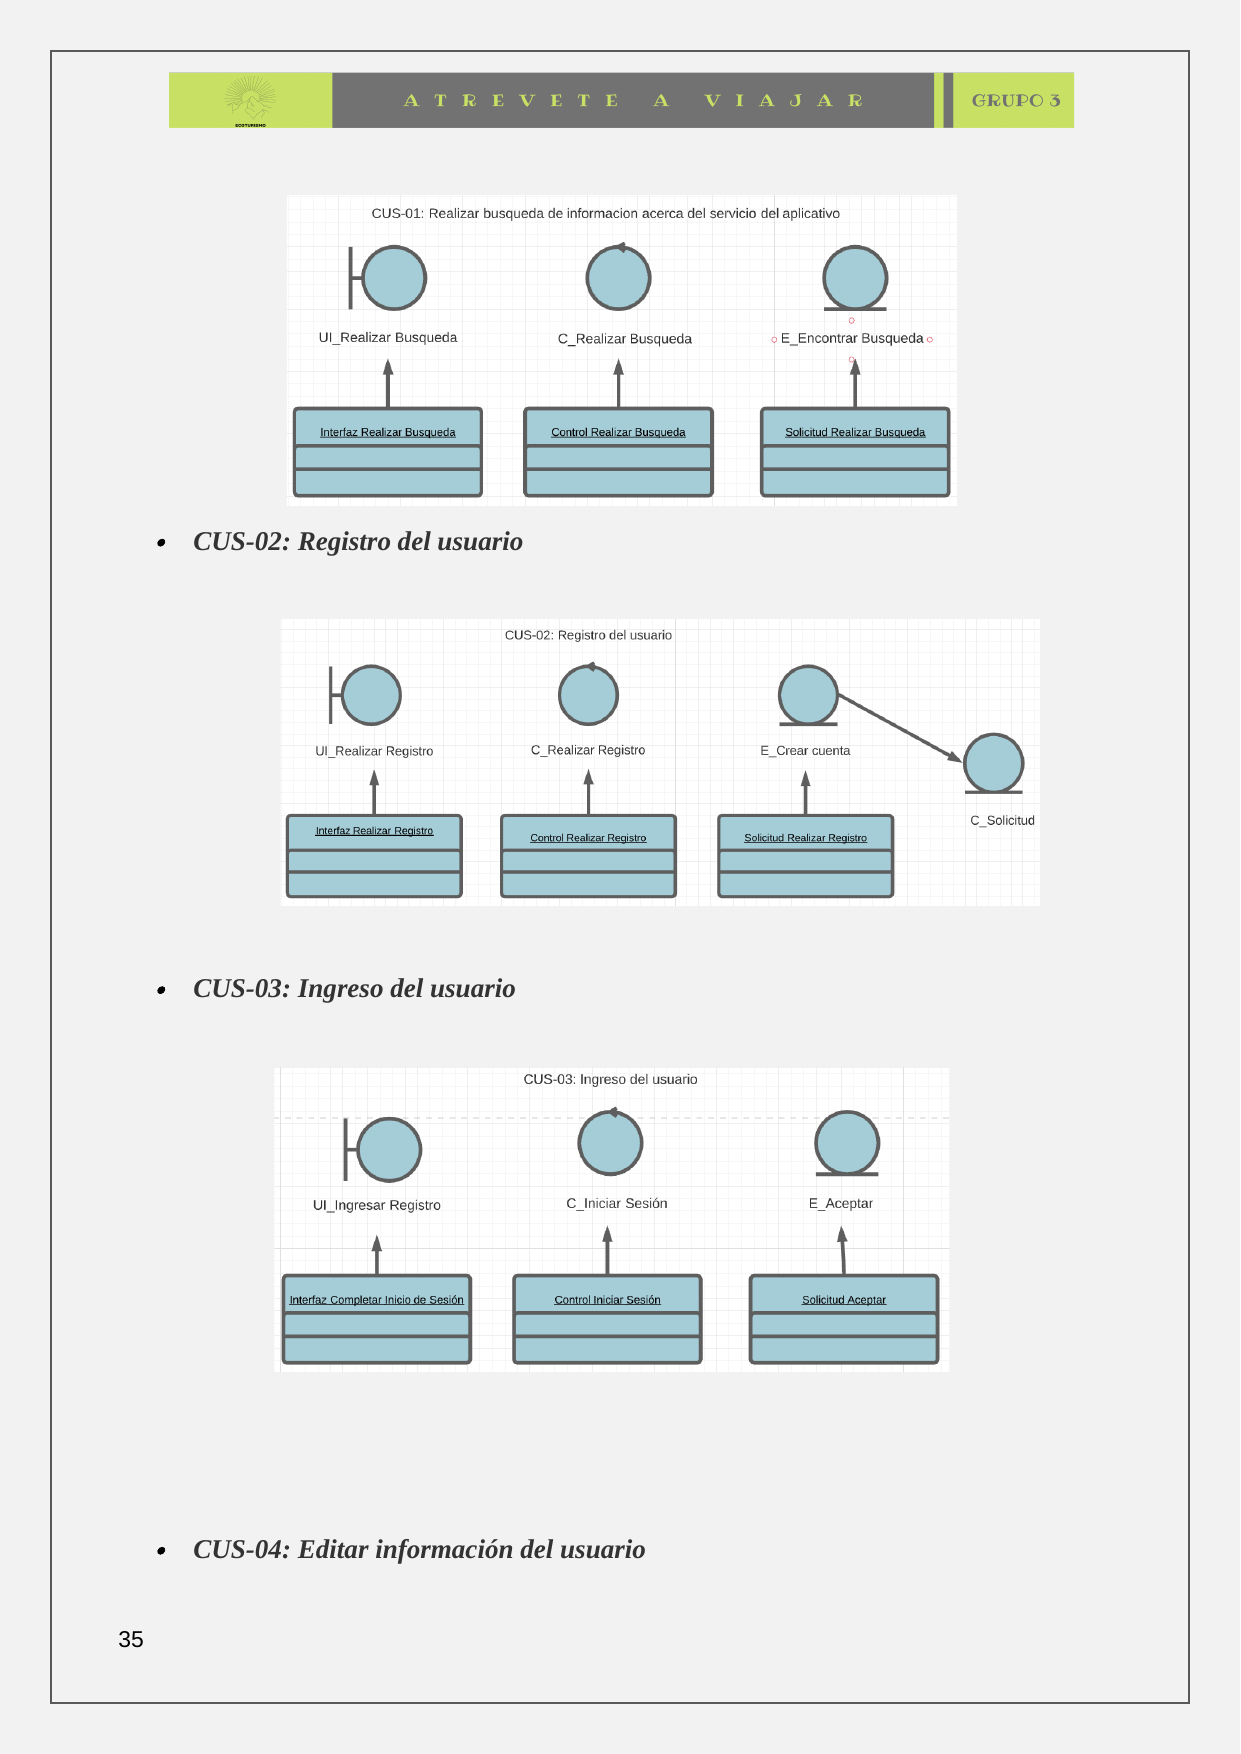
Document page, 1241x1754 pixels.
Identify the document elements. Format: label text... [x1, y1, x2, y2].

picture [274, 1067, 950, 1372]
list CUS-03: Ingreso del usuario [156, 972, 1153, 1003]
list CUS-02: Registro del usuario [156, 524, 1153, 556]
picture [286, 195, 958, 506]
picture [167, 67, 1073, 131]
list CUS-04: Editar información del usuario [156, 1533, 1153, 1564]
picture [280, 619, 1040, 906]
